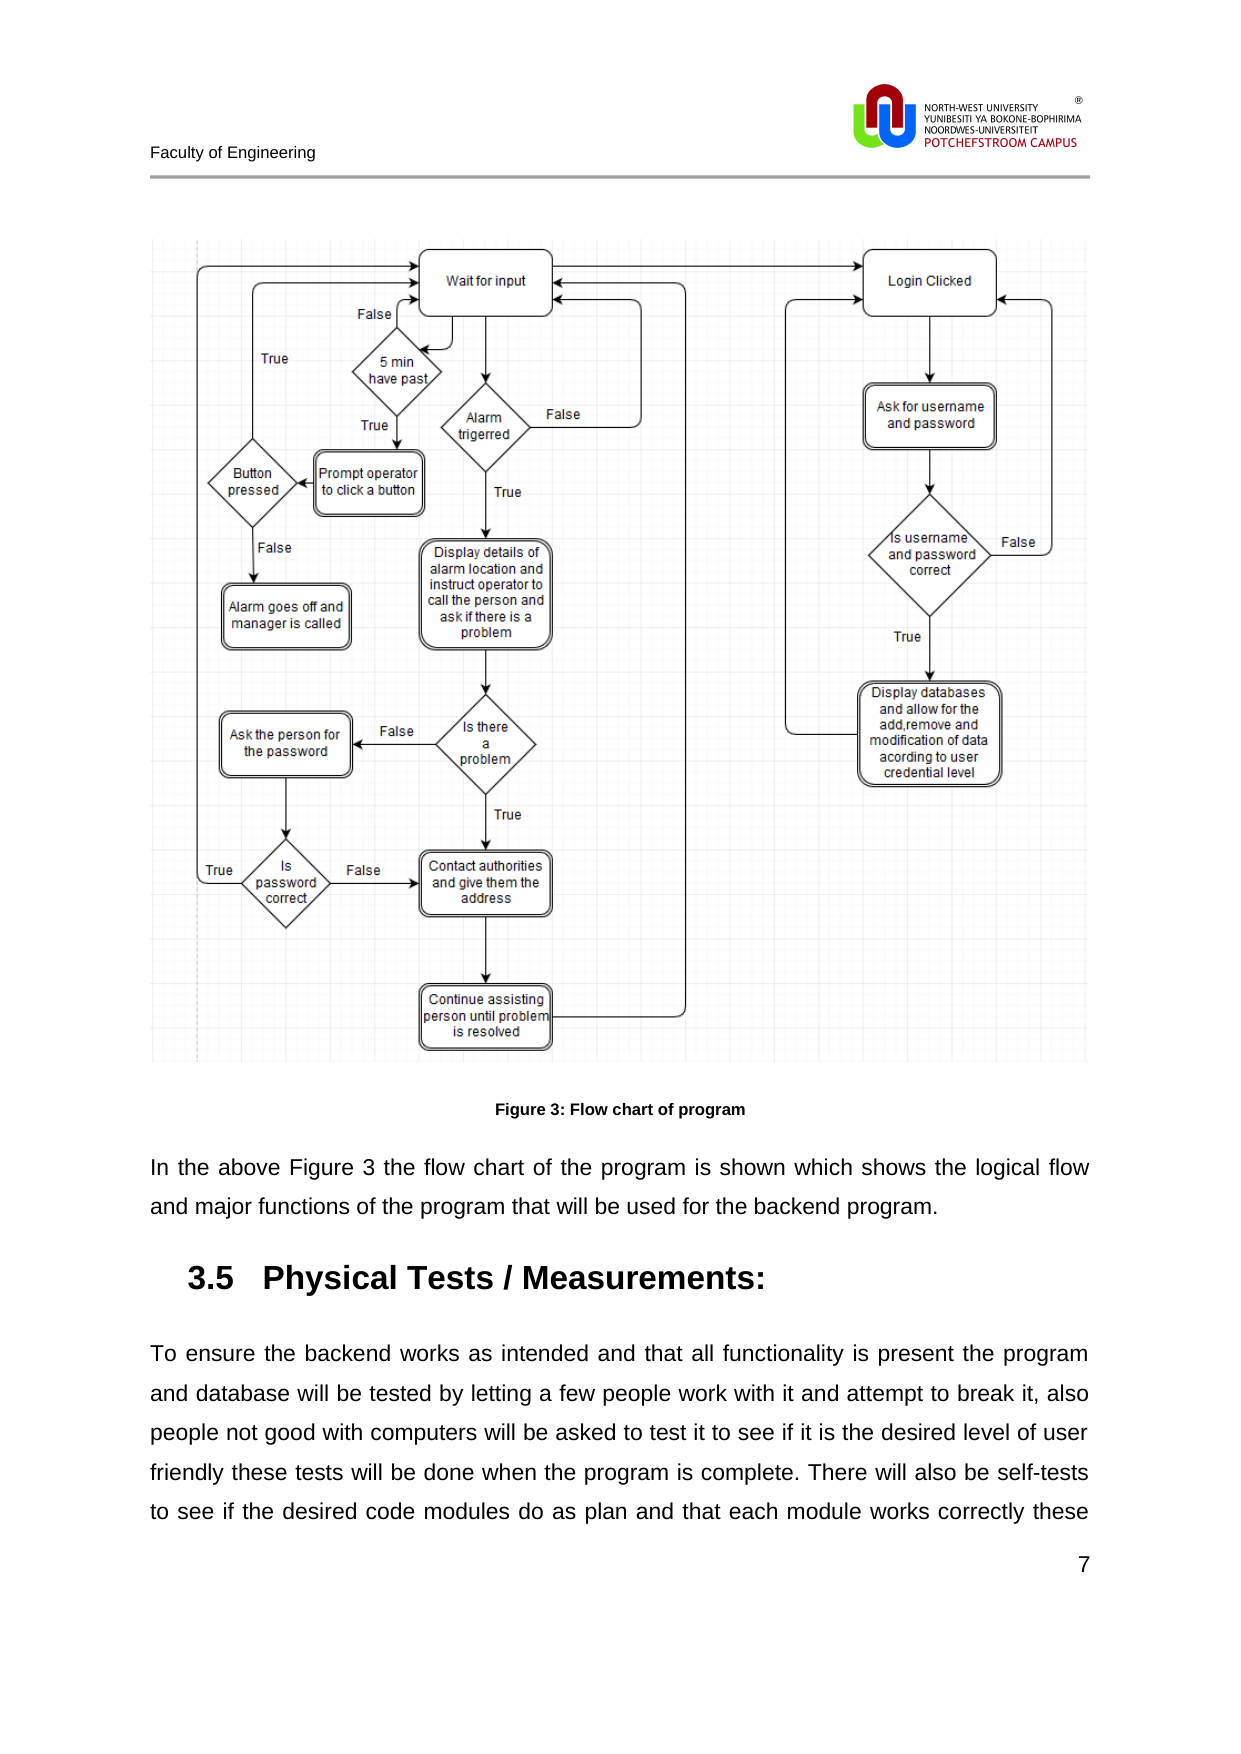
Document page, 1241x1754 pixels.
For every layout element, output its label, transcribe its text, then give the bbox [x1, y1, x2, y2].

picture [840, 73, 1095, 159]
text In the above Figure 3 the flow chart of the program is shown which shows the logical flow and major functions of the program that will be used for the backend program. [150, 1154, 1090, 1219]
picture [150, 239, 1088, 1062]
subtitle Physical Tests / Measurements: [187, 1258, 1090, 1296]
